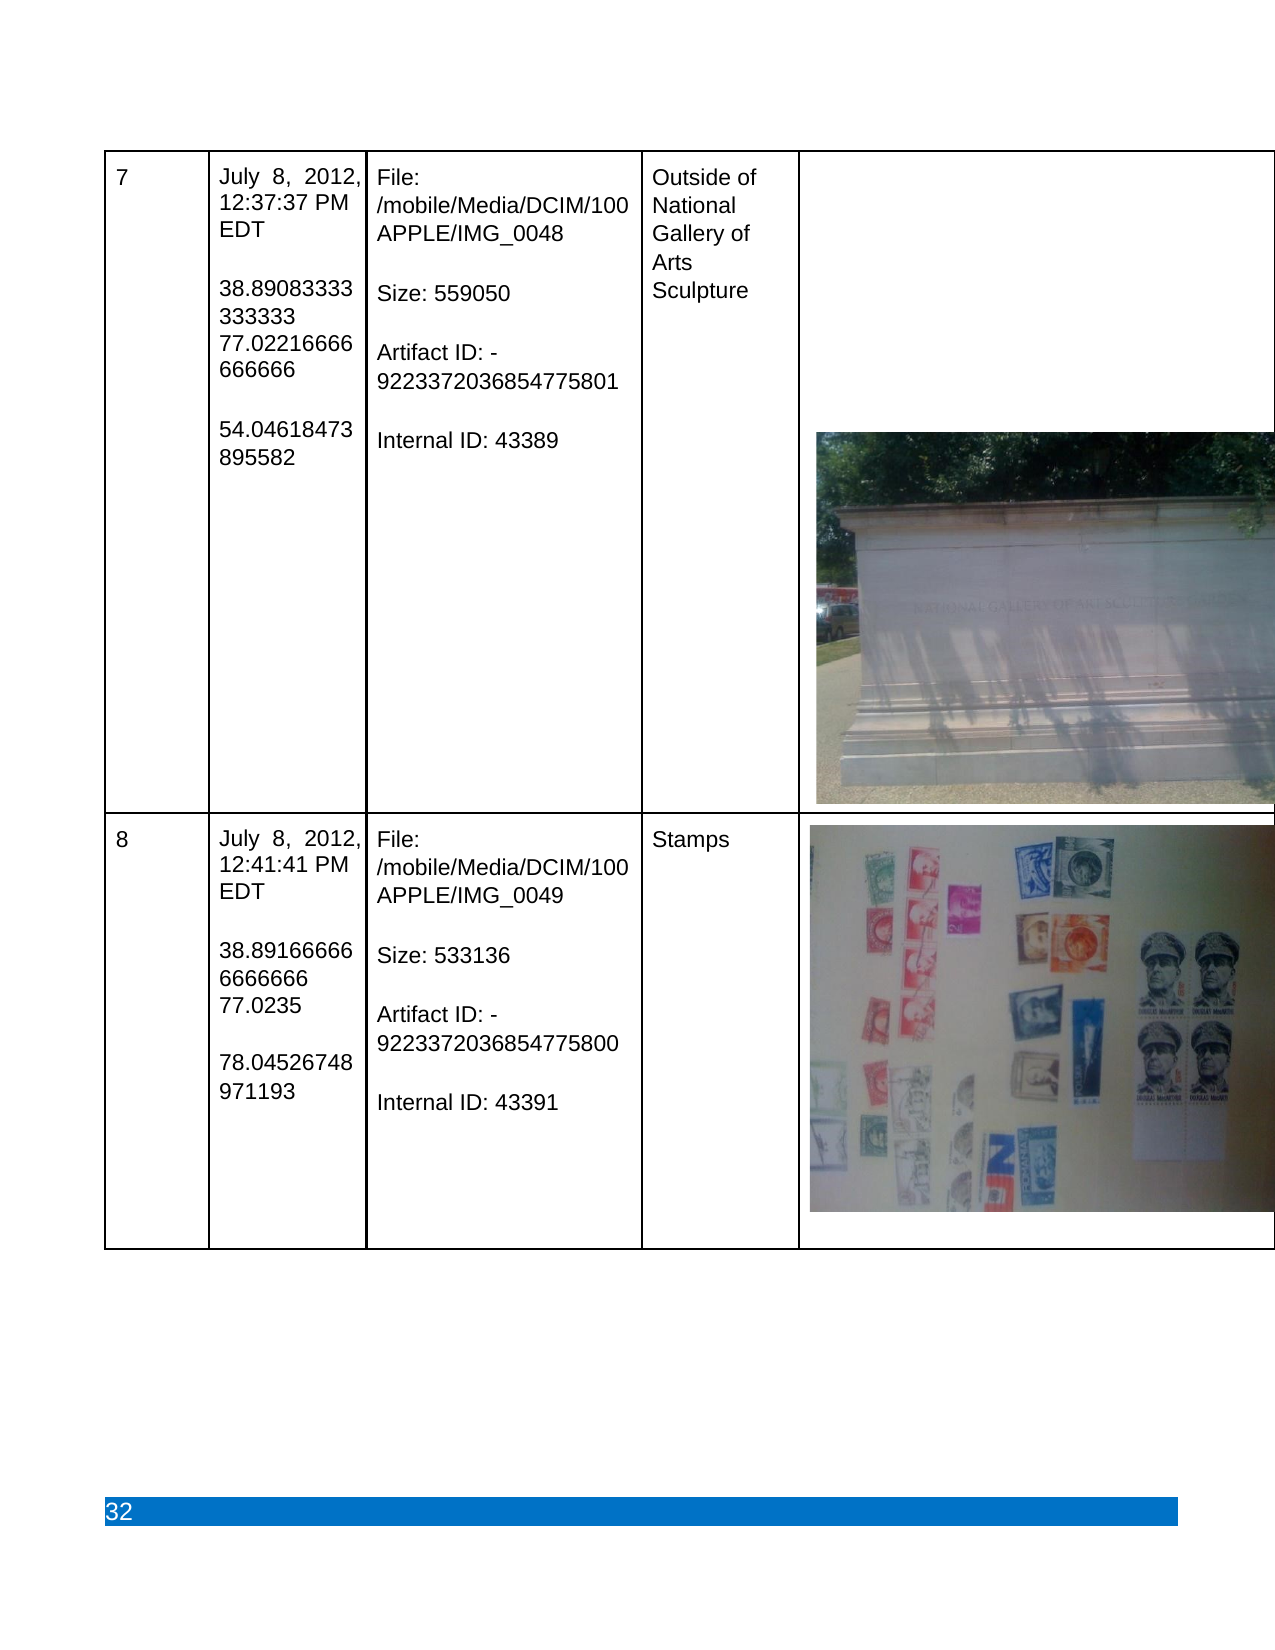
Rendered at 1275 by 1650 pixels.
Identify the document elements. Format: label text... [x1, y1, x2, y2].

table_header 7 [106, 152, 208, 812]
table_header File: /mobile/Media/DCIM/100 APPLE/IMG_0048 Size: 559050 Artifact ID: - 9223372036854775801 Internal ID: 43389 [368, 152, 641, 812]
picture [816, 432, 1275, 804]
table_cell File: /mobile/Media/DCIM/100 APPLE/IMG_0049 Size: 533136 Artifact ID: - 9223372036854775800 Internal ID: 43391 [368, 814, 641, 1247]
table_cell [800, 814, 1274, 1247]
table_header [800, 152, 1274, 812]
table_cell July 8, 2012, 12:41:41 PM EDT 38.89166666 6666666 77.0235 78.04526748 971193 [210, 814, 365, 1247]
table_cell Stamps [643, 814, 798, 1247]
table_cell 8 [106, 814, 208, 1247]
table_header Outside of National Gallery of Arts Sculpture [643, 152, 798, 812]
picture [809, 825, 1275, 1212]
table_header July 8, 2012, 12:37:37 PM EDT 38.89083333 333333 77.02216666 666666 54.04618473 895582 [210, 152, 365, 812]
